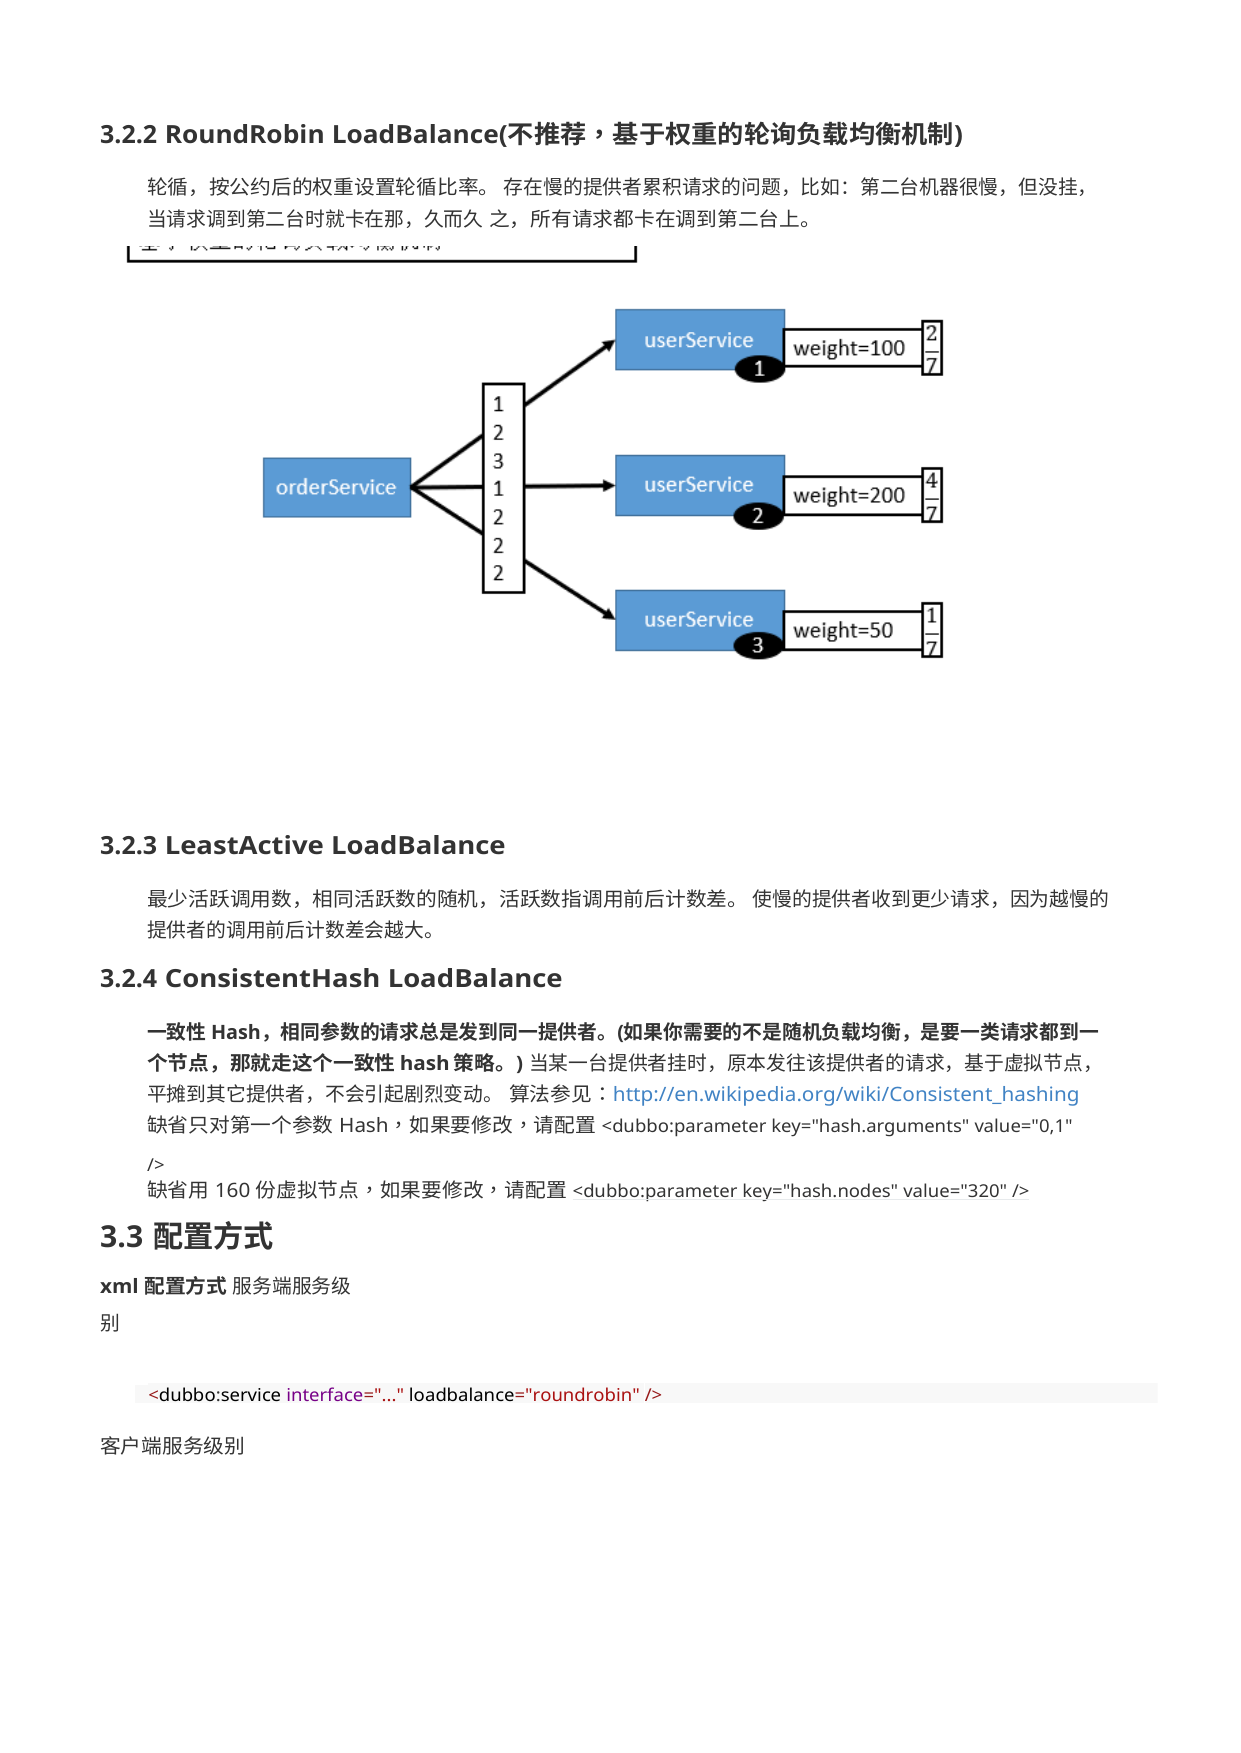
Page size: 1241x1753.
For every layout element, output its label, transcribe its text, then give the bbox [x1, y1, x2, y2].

text 一致性 Hash，相同参数的请求总是发到同一提供者。(如果你需要的不是随机负载均衡，是要一类请求都到一 个节点，那就走这个一致性hash策略。) 当某一台提供者挂时，原本发往该提供者的请求，基于虚拟节点，平摊到其它提供者，不会引起剧烈变动。 算法参见：http://en.wikipedia.org/wiki/Consistent_hashing [147, 1014, 1114, 1108]
picture [100, 246, 1139, 699]
subtitle 3.3 配置方式 [100, 1216, 1114, 1257]
text xml 配置方式 服务端服务级别 [100, 1272, 361, 1336]
text 缺省用 160 份虚拟节点，如果要修改，请配置 <dubbo:parameter key="hash.nodes" value="320" /> [147, 1176, 1114, 1203]
subtitle ConsistentHash LoadBalance [100, 961, 1114, 995]
text 轮循，按公约后的权重设置轮循比率。 存在慢的提供者累积请求的问题，比如：第二台机器很慢，但没挂，当请求调到第二台时就卡在那，久而久 之，所有请求都卡在调到第二台上。 [147, 170, 1114, 232]
subtitle RoundRobin LoadBalance(不推荐，基于权重的轮询负载均衡机制) [100, 114, 1114, 151]
text 缺省只对第一个参数 Hash，如果要修改，请配置 <dubbo:parameter key="hash.arguments" value="0,1" [147, 1108, 1141, 1139]
text 客户端服务级别 [100, 1428, 1114, 1460]
text 最少活跃调用数，相同活跃数的随机，活跃数指调用前后计数差。 使慢的提供者收到更少请求，因为越慢的提供者的调用前后计数差会越大。 [147, 881, 1114, 944]
subtitle LeastActive LoadBalance [100, 828, 1114, 862]
text /> [147, 1152, 1114, 1176]
